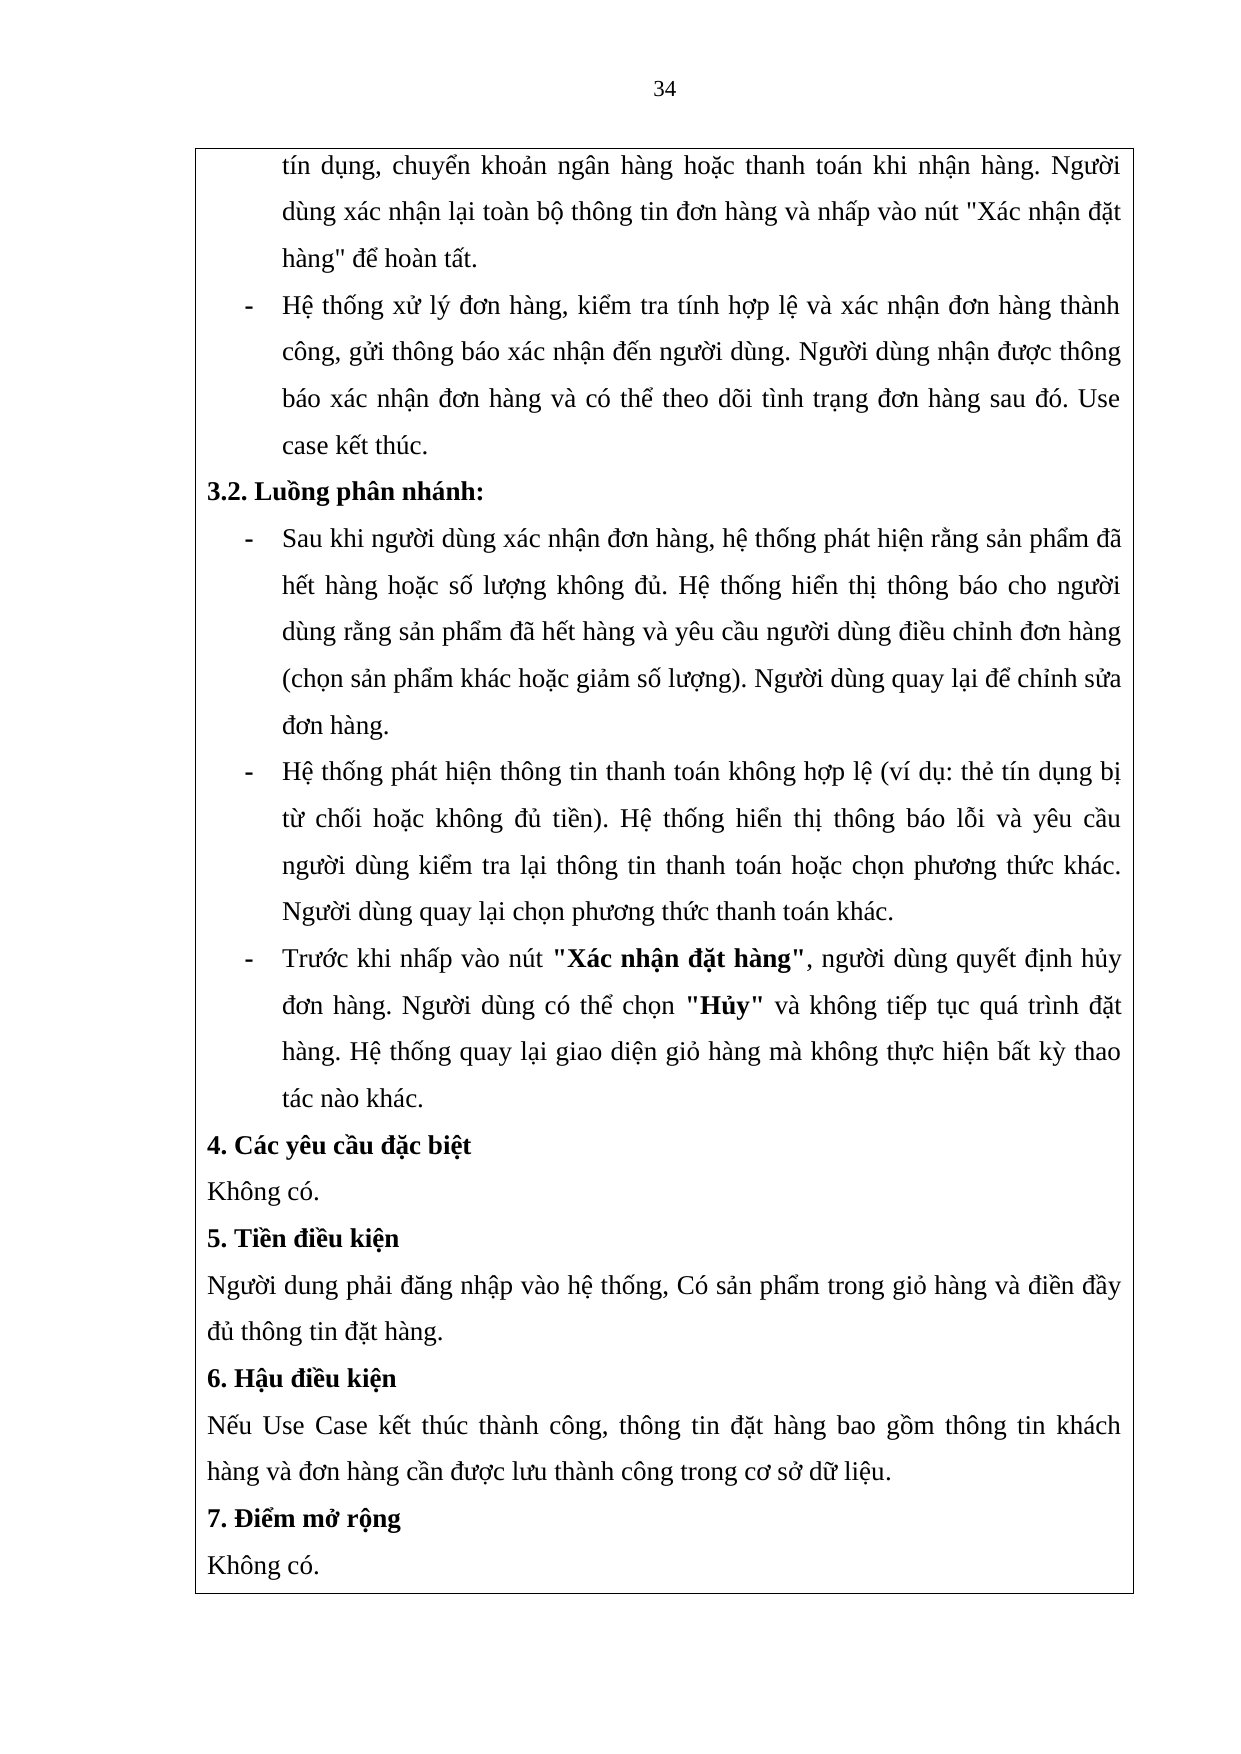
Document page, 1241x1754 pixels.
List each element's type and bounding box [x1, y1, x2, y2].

table_header [196, 149, 1133, 1593]
